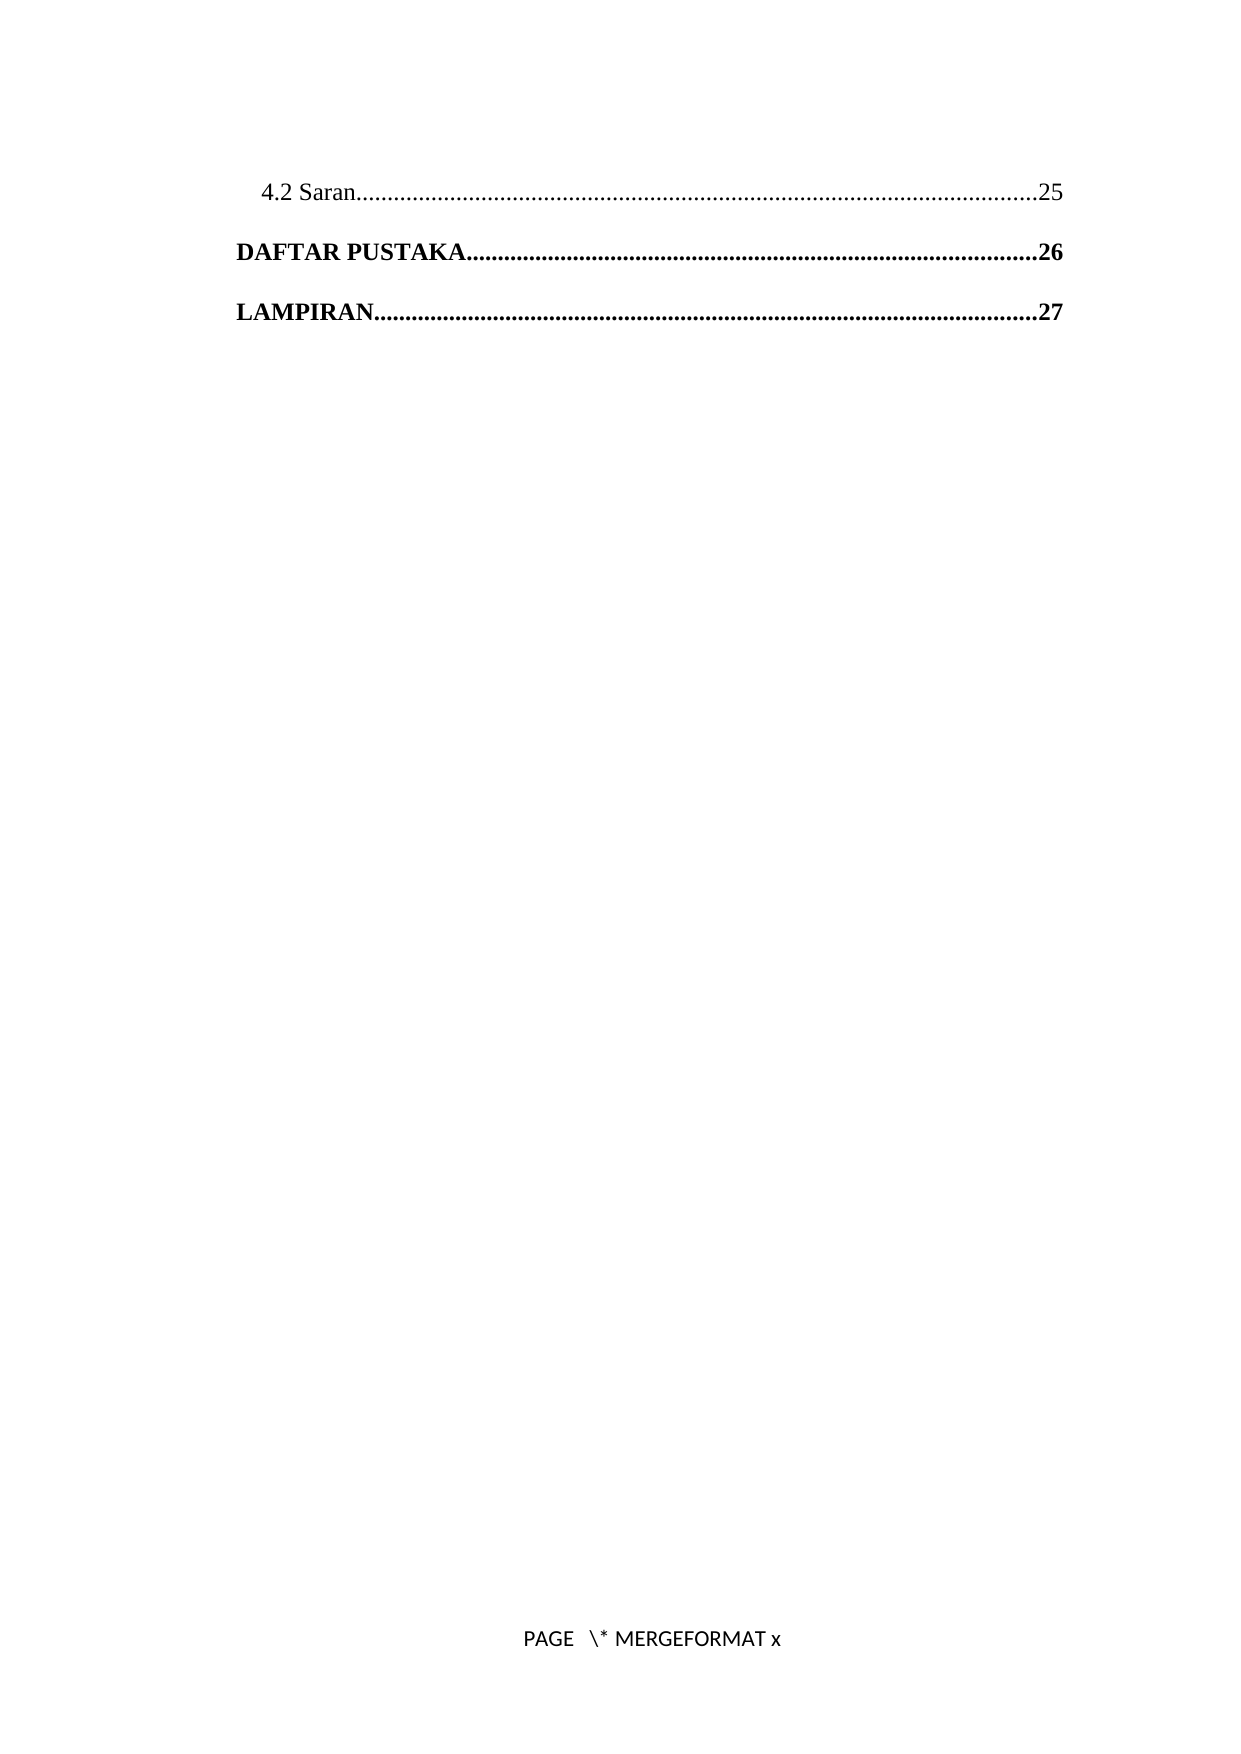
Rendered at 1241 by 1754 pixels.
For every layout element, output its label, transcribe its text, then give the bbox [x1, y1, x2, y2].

text LAMPIRAN 27 [236, 297, 1063, 326]
text 4.2 Saran 25 [236, 177, 1063, 206]
text DAFTAR PUSTAKA 26 [236, 237, 1063, 266]
